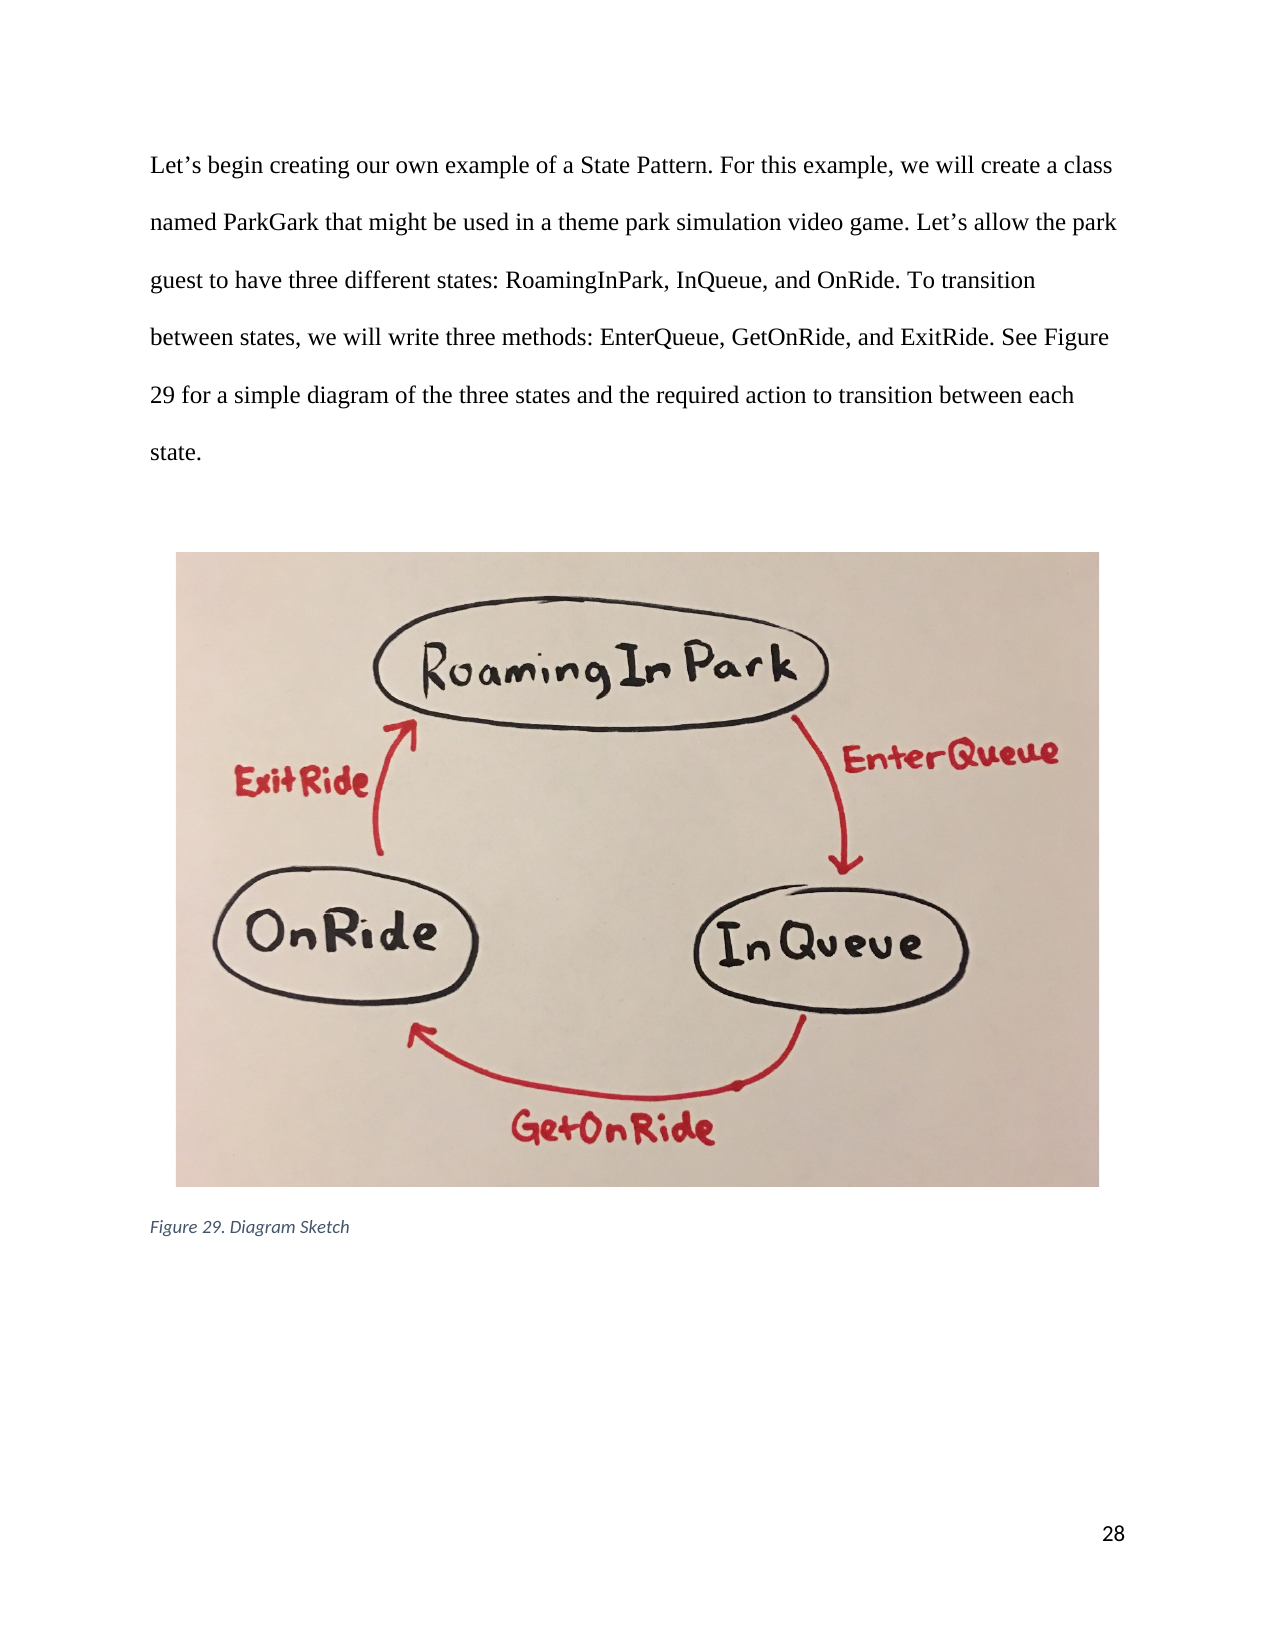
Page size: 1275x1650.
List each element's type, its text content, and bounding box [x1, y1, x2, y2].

text Figure 29. Diagram Sketch [150, 1215, 1125, 1238]
picture [175, 552, 1100, 1187]
text Let’s begin creating our own example of a State Pattern. For this example, we will create a class named ParkGark that might be used in a theme park simulation video game. Let’s allow the park guest to have three different states: RoamingInPark, InQueue, and OnRide. To transition between states, we will write three methods: EnterQueue, GetOnRide, and ExitRide. See Figure 29 for a simple diagram of the three states and the required action to transition between each state. [150, 150, 1125, 466]
